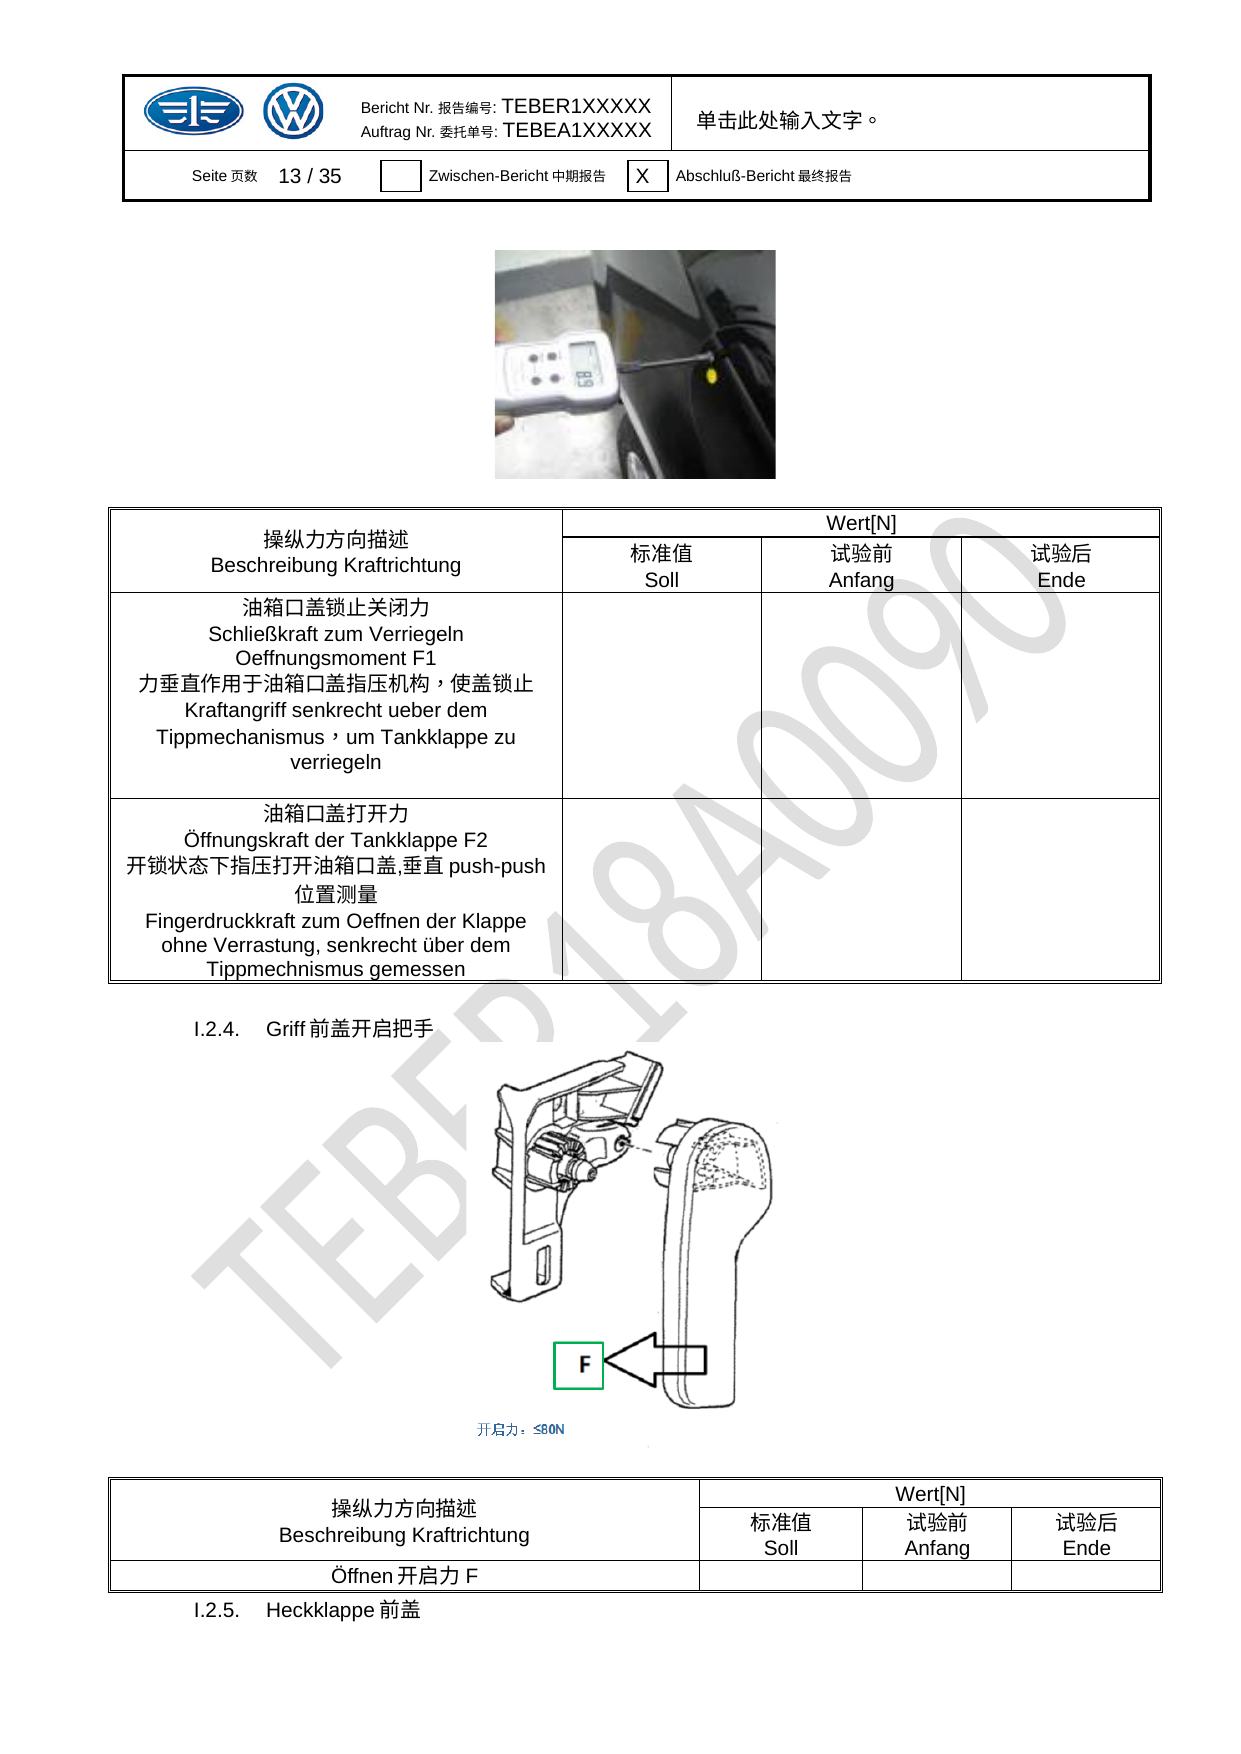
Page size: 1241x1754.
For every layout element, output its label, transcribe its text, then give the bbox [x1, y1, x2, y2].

table_cell 油箱口盖打开力 Öffnungskraft der Tankklappe F2 开锁状态下指压打开油箱口盖,垂直push-push位置测量 Fingerdruckkraft zum Oeffnen der Klappe ohne Verrastung, senkrecht über dem Tippmechnismus gemessen [111, 799, 562, 980]
table_cell Öffnen开启力 F [111, 1561, 699, 1590]
table_cell [762, 799, 961, 980]
table_header Wert[N] [700, 1480, 1160, 1507]
text Griff前盖开启把手 [194, 1012, 1152, 1042]
table_cell 试验后 Ende [962, 538, 1159, 592]
table_cell [1012, 1561, 1160, 1590]
table_cell 标准值 Soll [563, 538, 761, 592]
picture [466, 1042, 805, 1454]
table_cell [700, 1561, 862, 1590]
table_header 操纵力方向描述 Beschreibung Kraftrichtung [111, 1480, 699, 1560]
table_cell [962, 799, 1159, 980]
table_cell 标准值 Soll [700, 1508, 862, 1560]
picture [494, 250, 776, 479]
table_cell 试验后 Ende [1012, 1508, 1160, 1560]
table_cell [563, 799, 761, 980]
table_cell 试验前 Anfang [863, 1508, 1011, 1560]
table_cell [863, 1561, 1011, 1590]
table_header Wert[N] [563, 510, 1159, 536]
table_cell [762, 593, 961, 798]
text Heckklappe前盖 [194, 1593, 1152, 1623]
table_cell 试验前 Anfang [762, 538, 961, 592]
table_cell 油箱口盖锁止关闭力 Schließkraft zum Verriegeln Oeffnungsmoment F1 力垂直作用于油箱口盖指压机构，使盖锁止 Kraftangriff senkrecht ueber dem Tippmechanismus，um Tankklappe zu verriegeln [111, 593, 562, 798]
table_cell [563, 593, 761, 798]
table_cell [962, 593, 1159, 798]
picture [143, 81, 324, 140]
table_header 操纵力方向描述 Beschreibung Kraftrichtung [111, 510, 562, 592]
